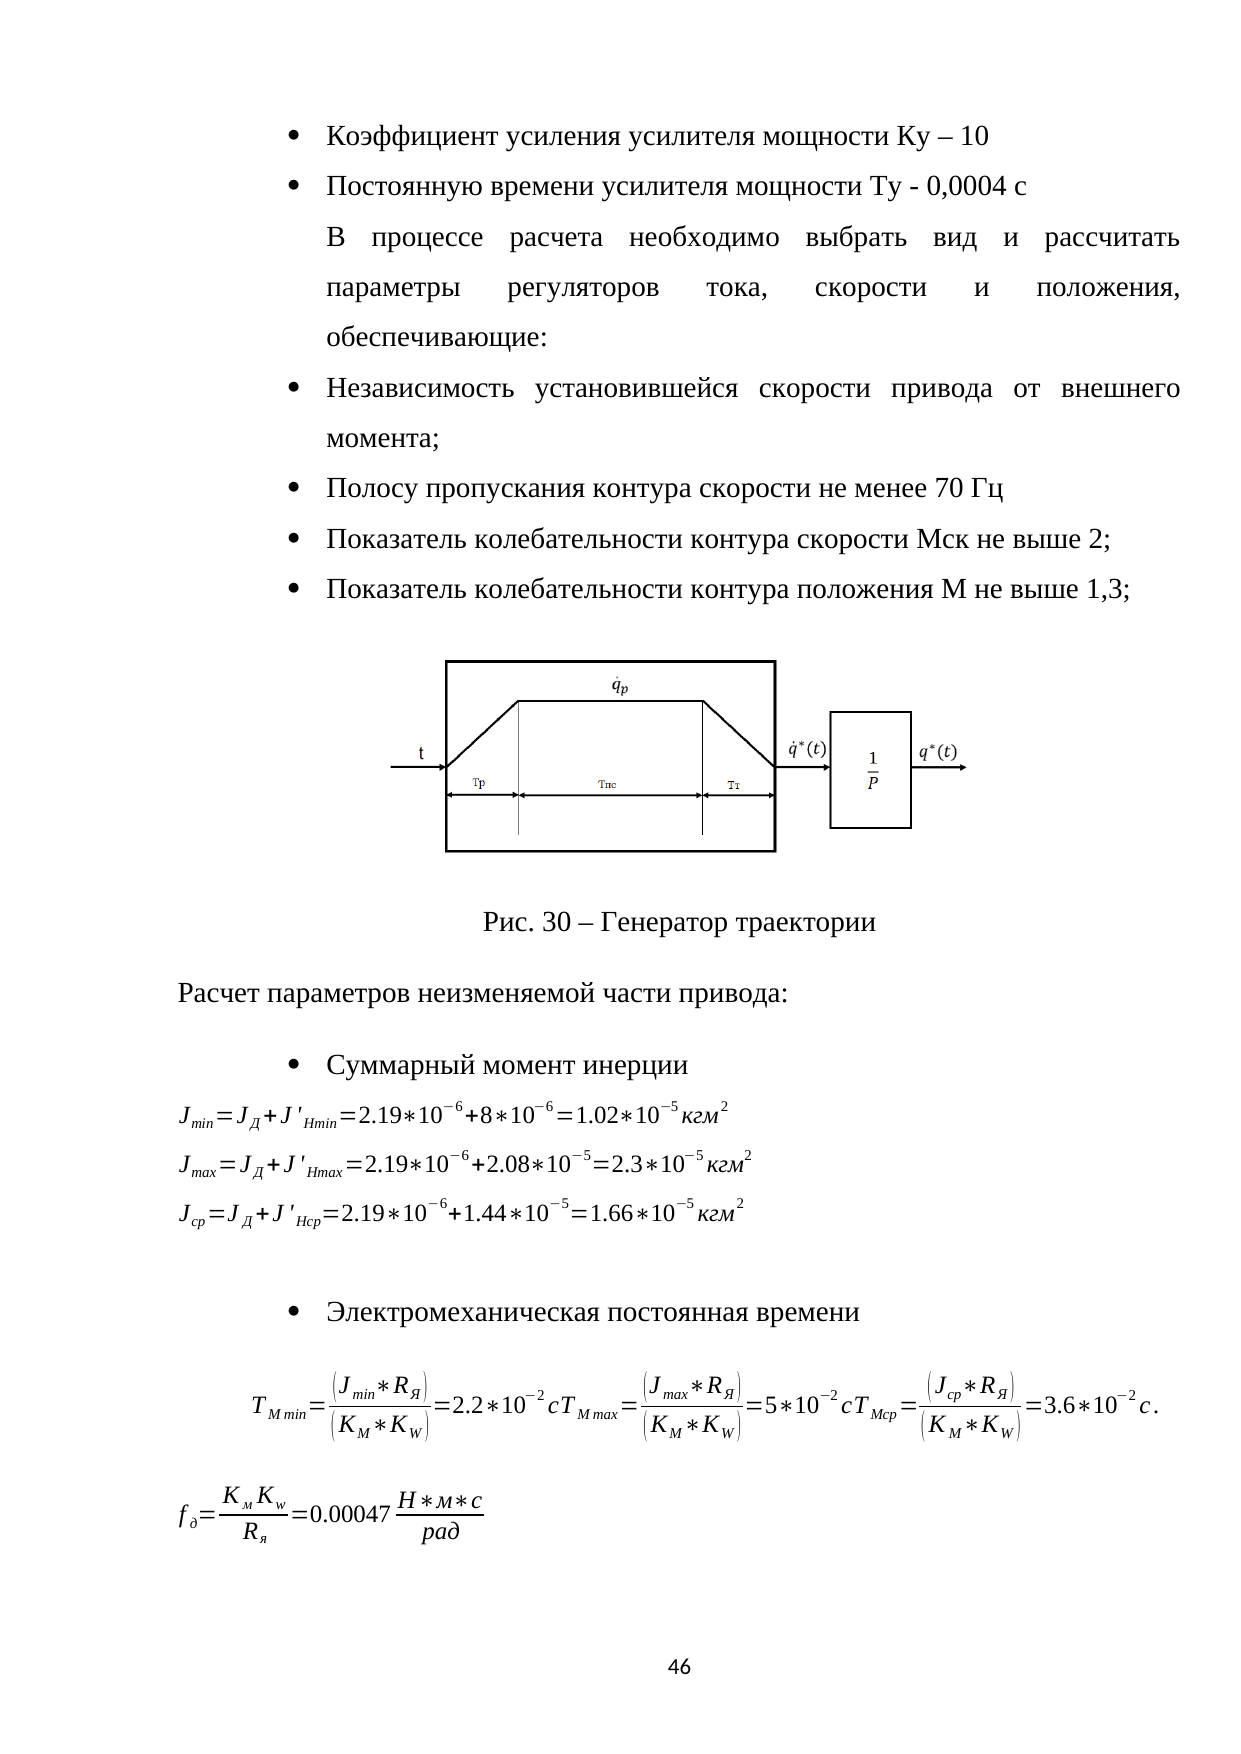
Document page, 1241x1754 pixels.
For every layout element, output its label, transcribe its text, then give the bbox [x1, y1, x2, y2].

list Показатель колебательности контура скорости Мск не выше 2; [288, 521, 1181, 555]
list Электромеханическая постоянная времени [288, 1294, 1181, 1328]
list В процессе расчета необходимо выбрать вид и рассчитать параметры регуляторов тока, скорости и положения, обеспечивающие: [326, 219, 1181, 353]
list Независимость установившейся скорости привода от внешнего момента; [288, 370, 1181, 454]
text Расчет параметров неизменяемой части привода: [177, 976, 1181, 1009]
list Коэффициент усиления усилителя мощности Ку – 10 [288, 118, 1181, 152]
list Полосу пропускания контура скорости не менее 70 Гц [288, 471, 1181, 504]
list Суммарный момент инерции [288, 1047, 1181, 1080]
list Показатель колебательности контура положения М не выше 1,3; [288, 571, 1181, 605]
picture [381, 642, 978, 870]
list Постоянную времени усилителя мощности Ту - 0,0004 с [288, 168, 1181, 202]
text Рис. 30 – Генератор траектории [177, 904, 1181, 938]
